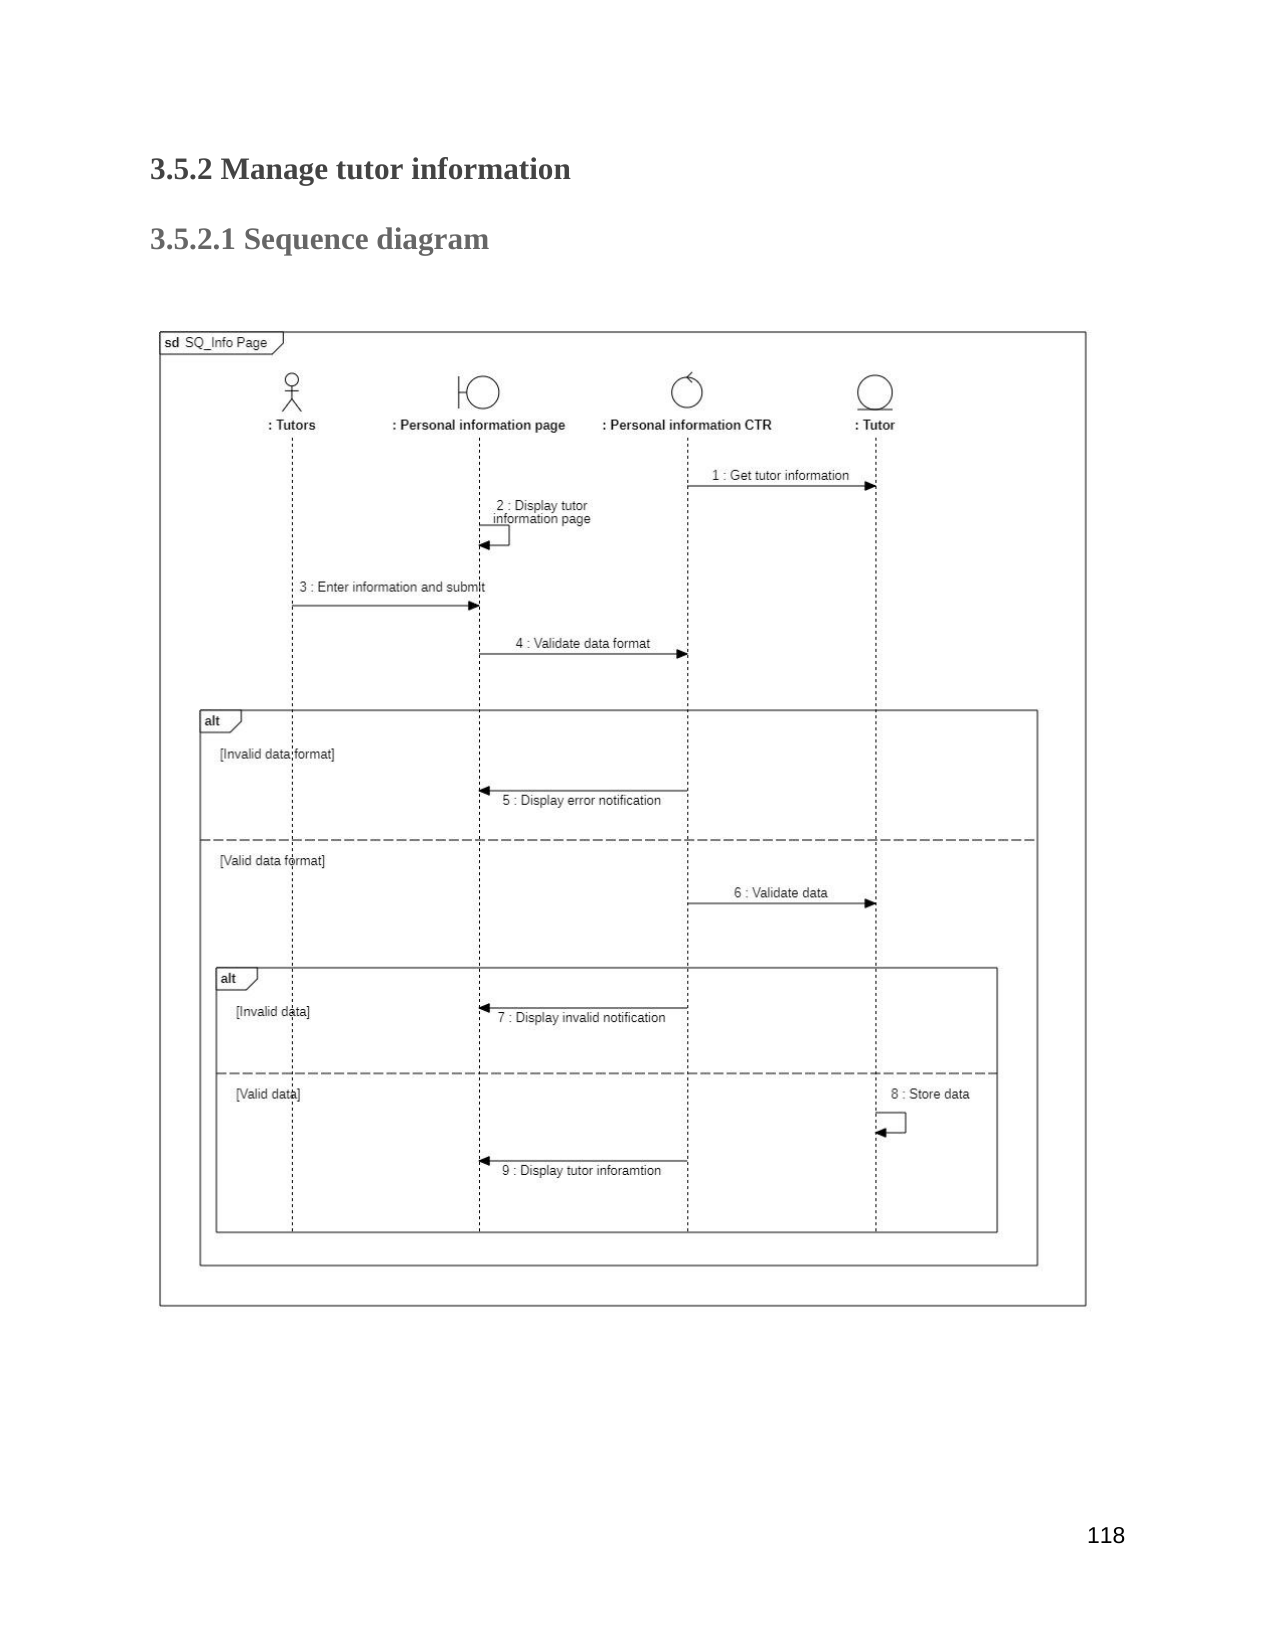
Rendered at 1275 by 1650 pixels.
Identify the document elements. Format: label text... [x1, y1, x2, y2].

picture [150, 322, 1125, 1346]
subtitle 3.5.2 Manage tutor information [150, 150, 1125, 186]
subtitle 3.5.2.1 Sequence diagram [150, 220, 1125, 256]
